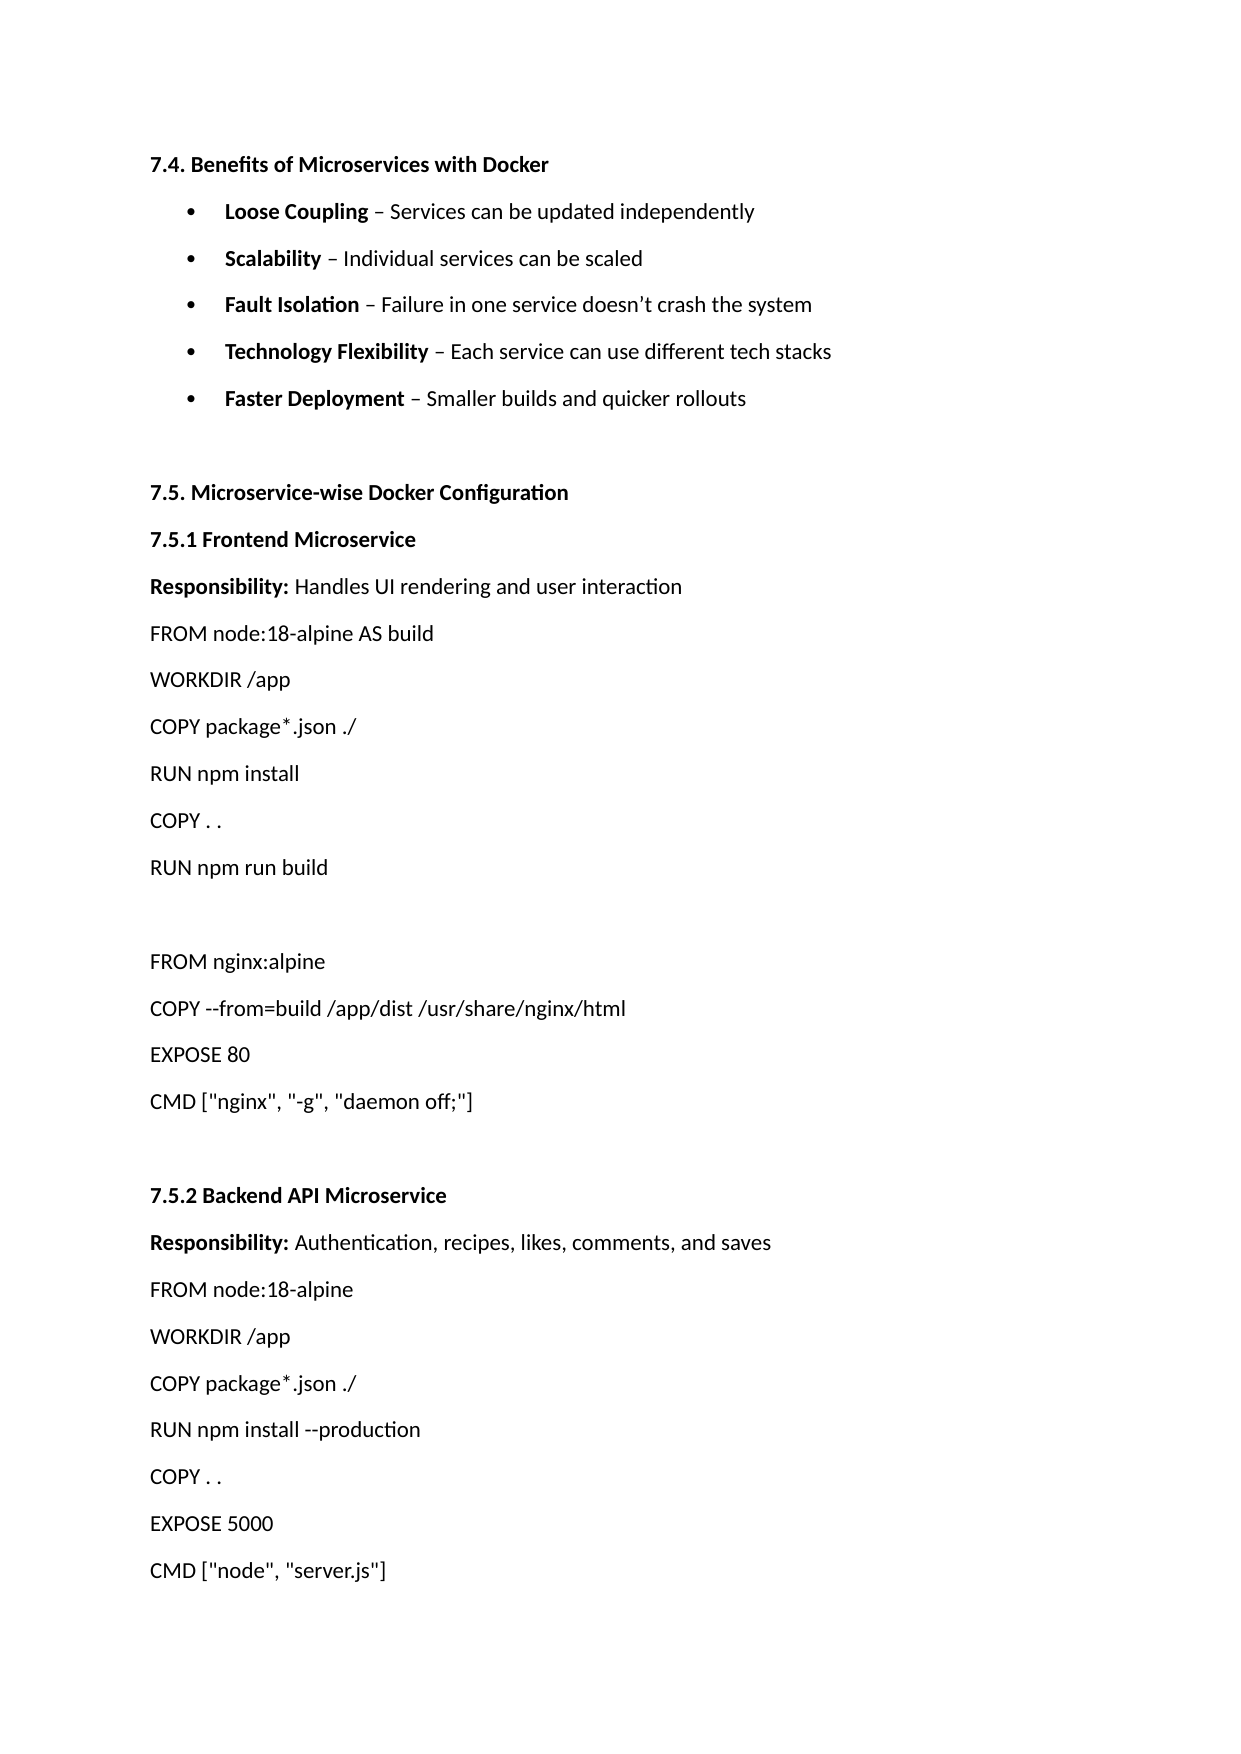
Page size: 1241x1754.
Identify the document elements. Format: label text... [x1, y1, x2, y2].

text EXPOSE 80 [150, 1041, 1090, 1069]
text 7.4. Benefits of Microservices with Docker [150, 150, 1090, 178]
text Responsibility: Authentication, recipes, likes, comments, and saves [150, 1228, 1090, 1256]
text WORKDIR /app [150, 666, 1090, 694]
list Fault Isolation – Failure in one service doesn’t crash the system [187, 291, 1090, 319]
text COPY package*.json ./ [150, 712, 1090, 741]
list Faster Deployment – Smaller builds and quicker rollouts [187, 384, 1090, 412]
text 7.5. Microservice-wise Docker Configuration [150, 478, 1090, 506]
text COPY . . [150, 1462, 1090, 1491]
list Technology Flexibility – Each service can use different tech stacks [187, 337, 1090, 366]
list Scalability – Individual services can be scaled [187, 244, 1090, 272]
text RUN npm run build [150, 853, 1090, 881]
text CMD ["nginx", "-g", "daemon off;"] [150, 1087, 1090, 1116]
text Responsibility: Handles UI rendering and user interaction [150, 572, 1090, 600]
text COPY package*.json ./ [150, 1369, 1090, 1397]
text RUN npm install --production [150, 1416, 1090, 1444]
text CMD ["node", "server.js"] [150, 1556, 1090, 1584]
text FROM node:18-alpine [150, 1275, 1090, 1303]
text EXPOSE 5000 [150, 1509, 1090, 1537]
text 7.5.1 Frontend Microservice [150, 525, 1090, 553]
text FROM node:18-alpine AS build [150, 619, 1090, 647]
text COPY . . [150, 806, 1090, 834]
text RUN npm install [150, 759, 1090, 787]
text COPY --from=build /app/dist /usr/share/nginx/html [150, 994, 1090, 1022]
list Loose Coupling – Services can be updated independently [187, 197, 1090, 225]
text 7.5.2 Backend API Microservice [150, 1181, 1090, 1209]
text WORKDIR /app [150, 1322, 1090, 1350]
text FROM nginx:alpine [150, 947, 1090, 975]
